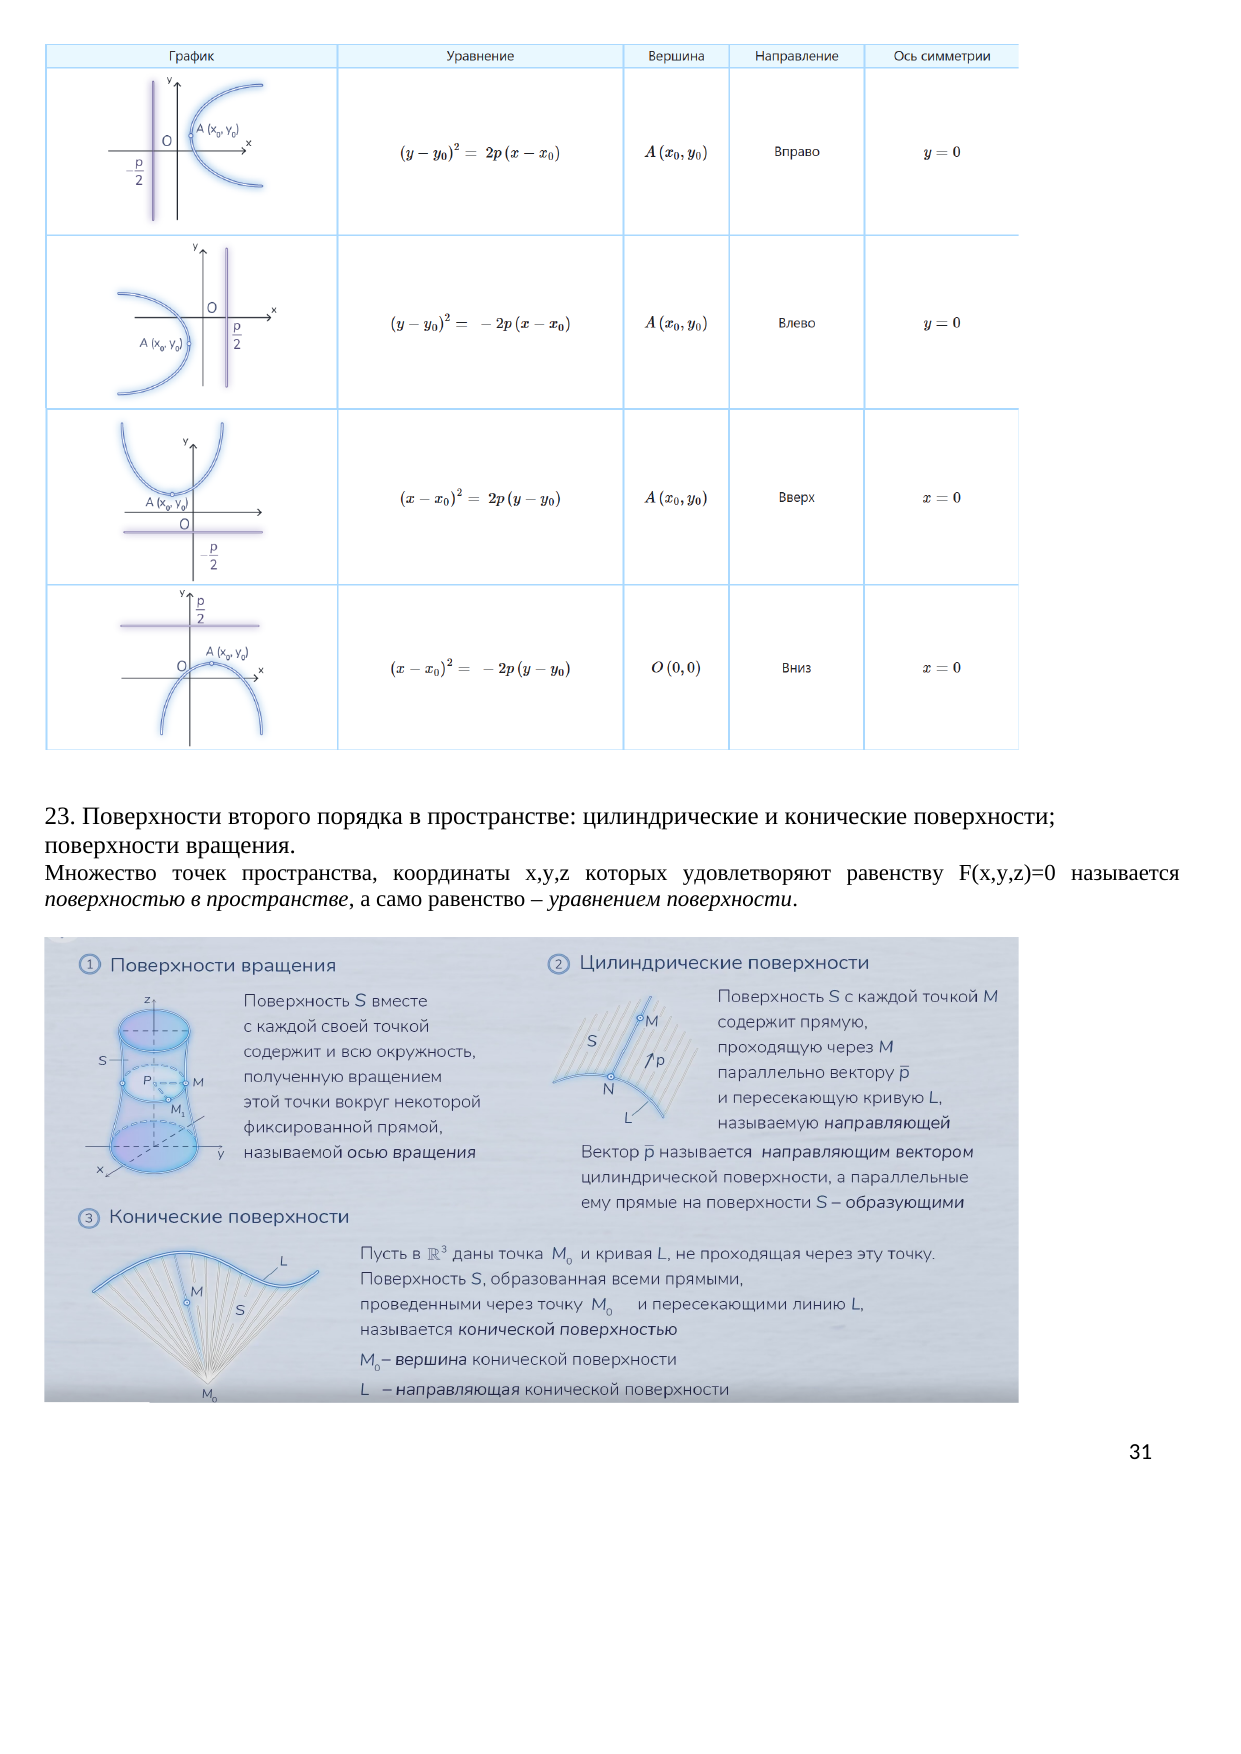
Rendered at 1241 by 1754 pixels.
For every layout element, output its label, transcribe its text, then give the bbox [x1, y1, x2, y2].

picture [44, 937, 1019, 1403]
text Множество точек пространства, координаты x,y,z которых удовлетворяют равенству F(x,y,z)=0 называется поверхностью в пространстве, а само равенство – уравнением поверхности. [44, 859, 1181, 911]
subtitle 23. Поверхности второго порядка в пространстве: цилиндрические и конические поверхности; поверхности вращения. [44, 801, 1181, 859]
picture [44, 44, 1019, 750]
